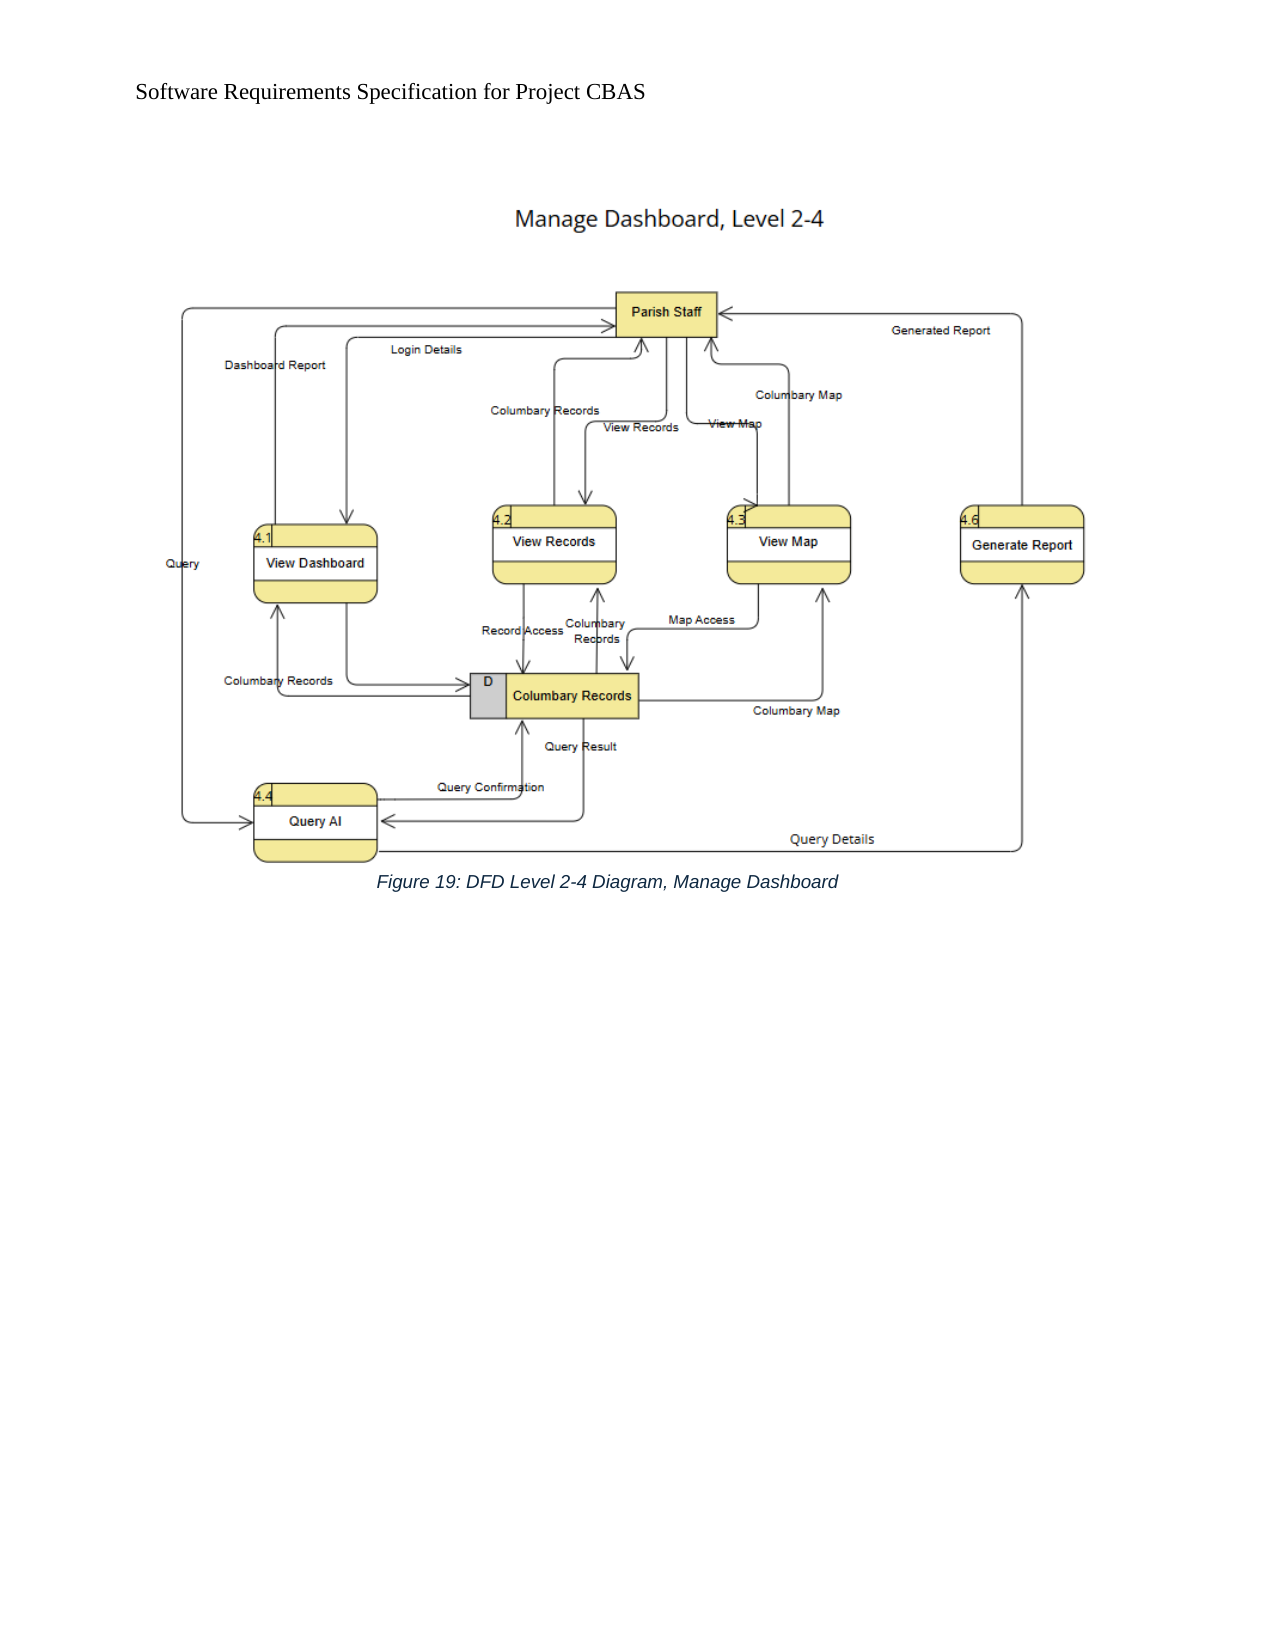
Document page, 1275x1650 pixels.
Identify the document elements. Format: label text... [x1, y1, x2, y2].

text Figure 19: DFD Level 2-4 Diagram, Manage Dashboard [135, 871, 1081, 893]
picture [135, 191, 1118, 869]
